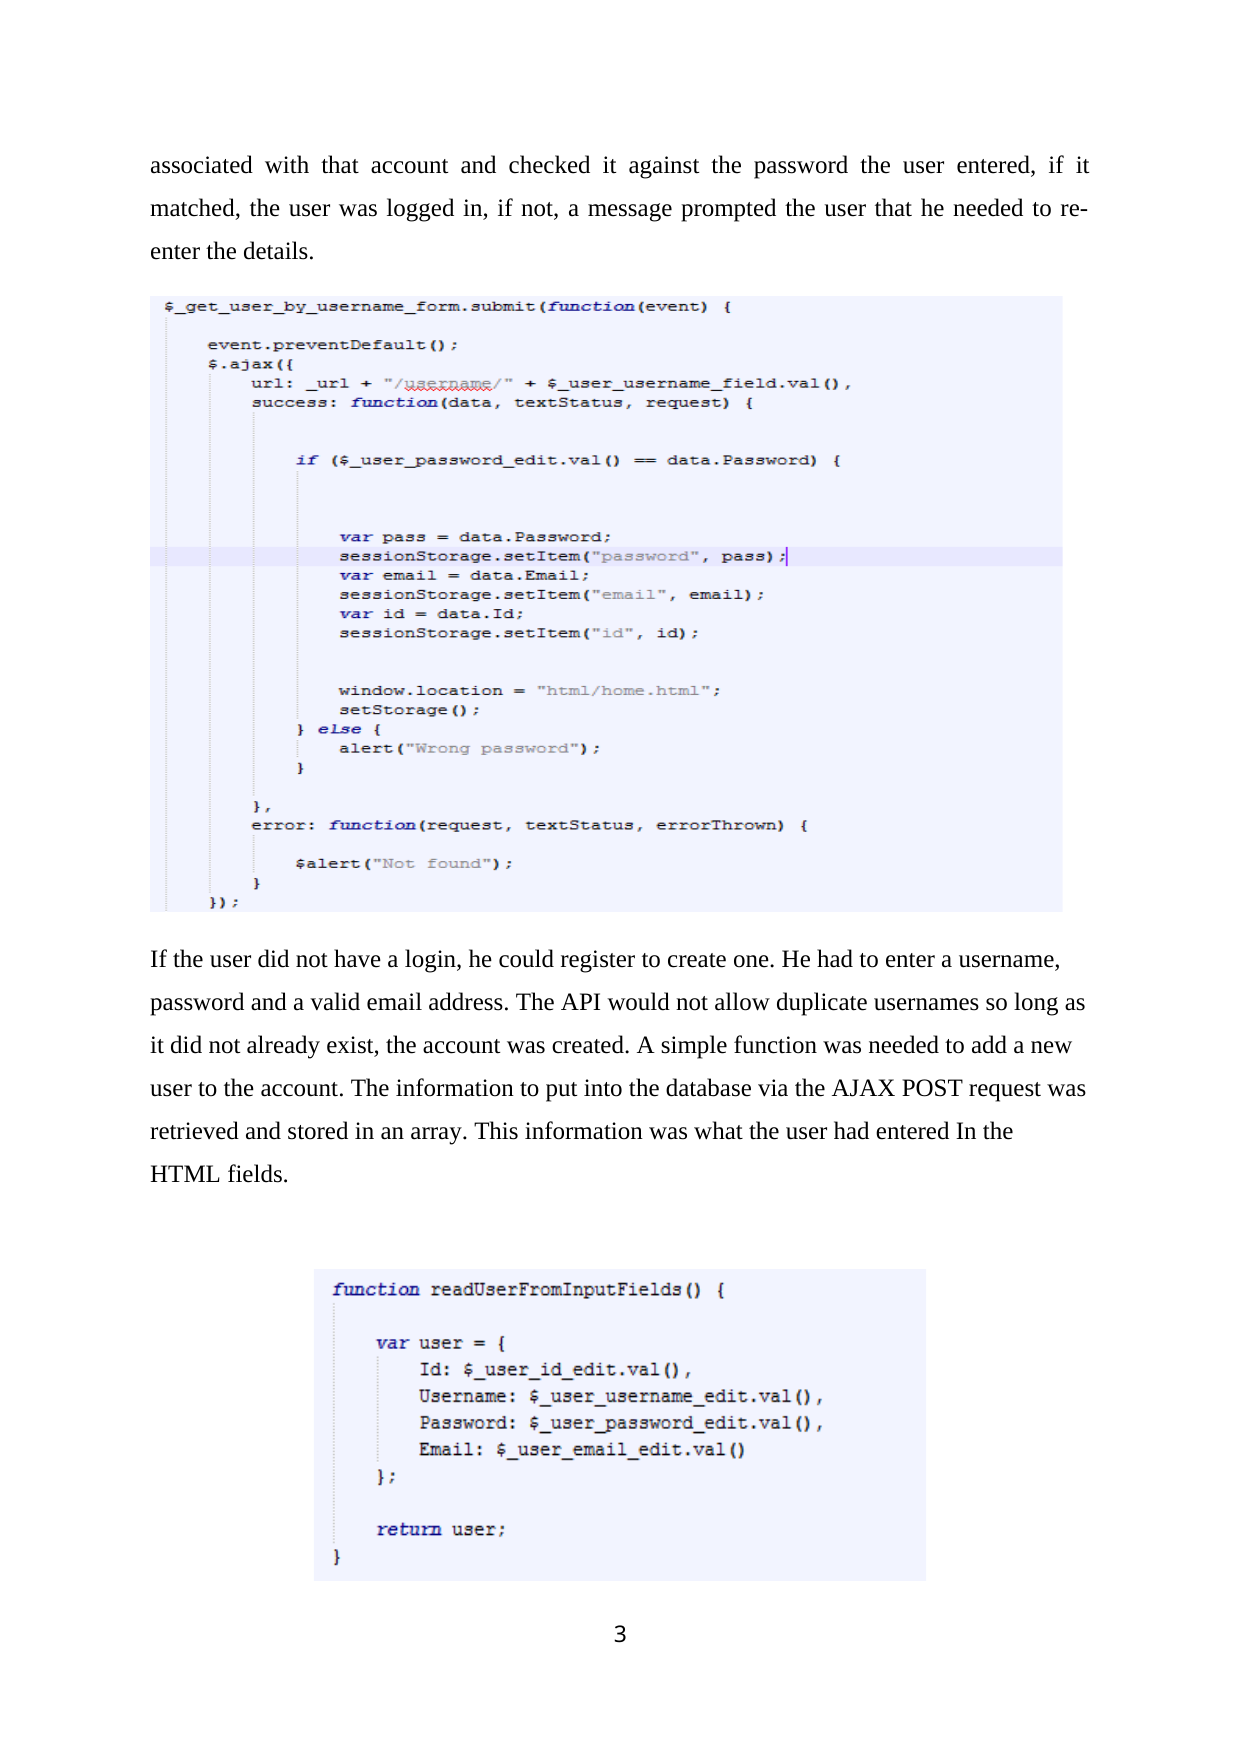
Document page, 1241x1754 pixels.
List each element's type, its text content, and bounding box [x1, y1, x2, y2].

text If the user did not have a login, he could register to create one. He had to enter a username, password and a valid email address. The API would not allow duplicate usernames so long as it did not already exist, the account was created. A simple function was needed to add a new user to the account. The information to put into the database via the AJAX POST request was retrieved and stored in an array. This information was what the user had entered In the HTML fields. [150, 944, 1090, 1188]
picture [150, 296, 1063, 912]
picture [313, 1269, 927, 1581]
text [150, 150, 1090, 265]
